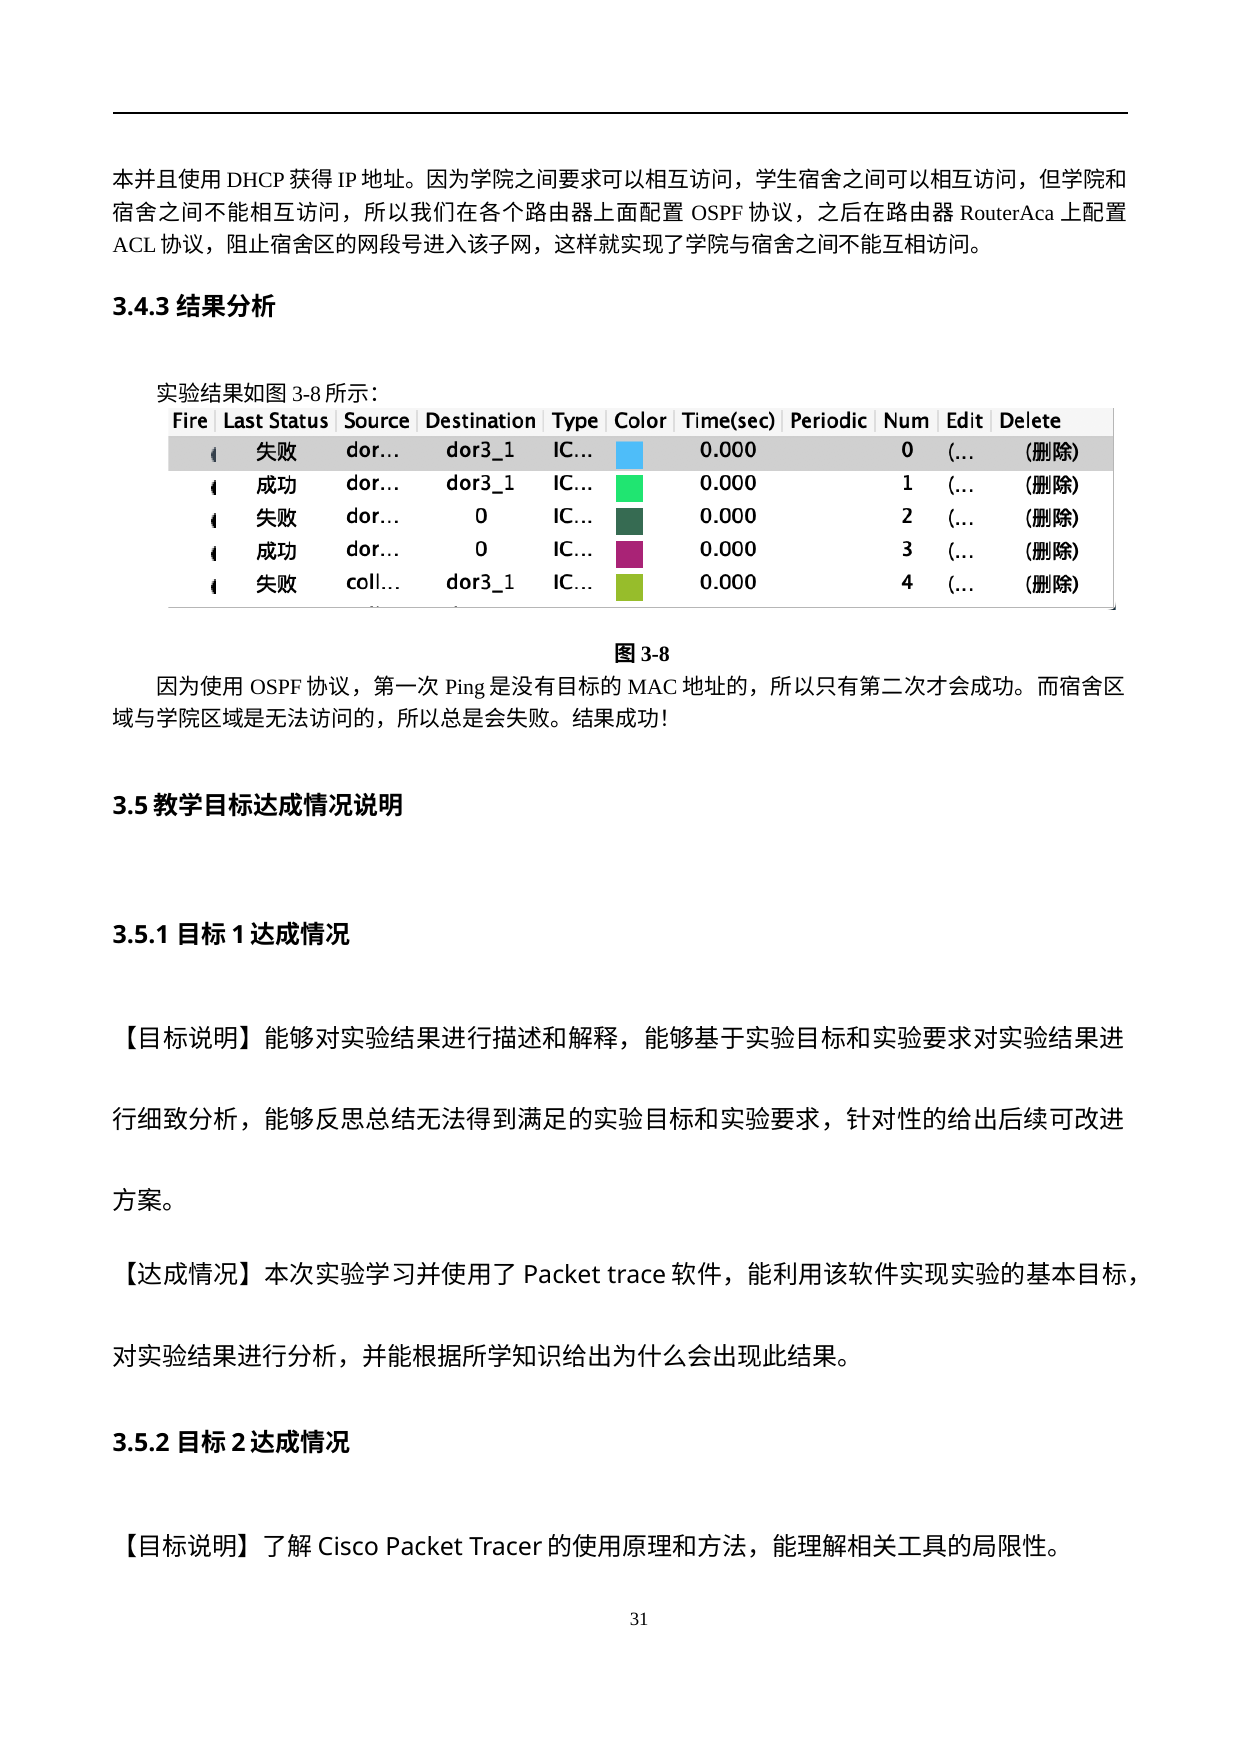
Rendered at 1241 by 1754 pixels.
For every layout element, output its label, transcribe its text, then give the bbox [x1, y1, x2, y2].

subtitle 3.4.3 结果分析 [112, 272, 1128, 337]
text 【目标说明】了解Cisco Packet Tracer的使用原理和方法，能理解相关工具的局限性。 [112, 1512, 1128, 1577]
text 因为使用OSPF协议，第一次Ping是没有目标的MAC地址的，所以只有第二次才会成功。而宿舍区域与学院区域是无法访问的，所以总是会失败。结果成功！ [112, 668, 1128, 733]
text 图3-8 [112, 636, 1128, 668]
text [112, 162, 1128, 259]
text 实验结果如图3-8所示： [112, 376, 1128, 408]
subtitle 3.5.1 目标1达成情况 [112, 900, 1128, 965]
subtitle 3.5.2 目标2达成情况 [112, 1408, 1128, 1473]
picture [168, 408, 1116, 610]
text 【目标说明】能够对实验结果进行描述和解释，能够基于实验目标和实验要求对实验结果进行细致分析，能够反思总结无法得到满足的实验目标和实验要求，针对性的给出后续可改进方案。 [112, 1004, 1128, 1231]
subtitle 3.5教学目标达成情况说明 [112, 771, 1128, 836]
text 【达成情况】本次实验学习并使用了Packet trace软件，能利用该软件实现实验的基本目标，对实验结果进行分析，并能根据所学知识给出为什么会出现此结果。 [112, 1240, 1128, 1387]
